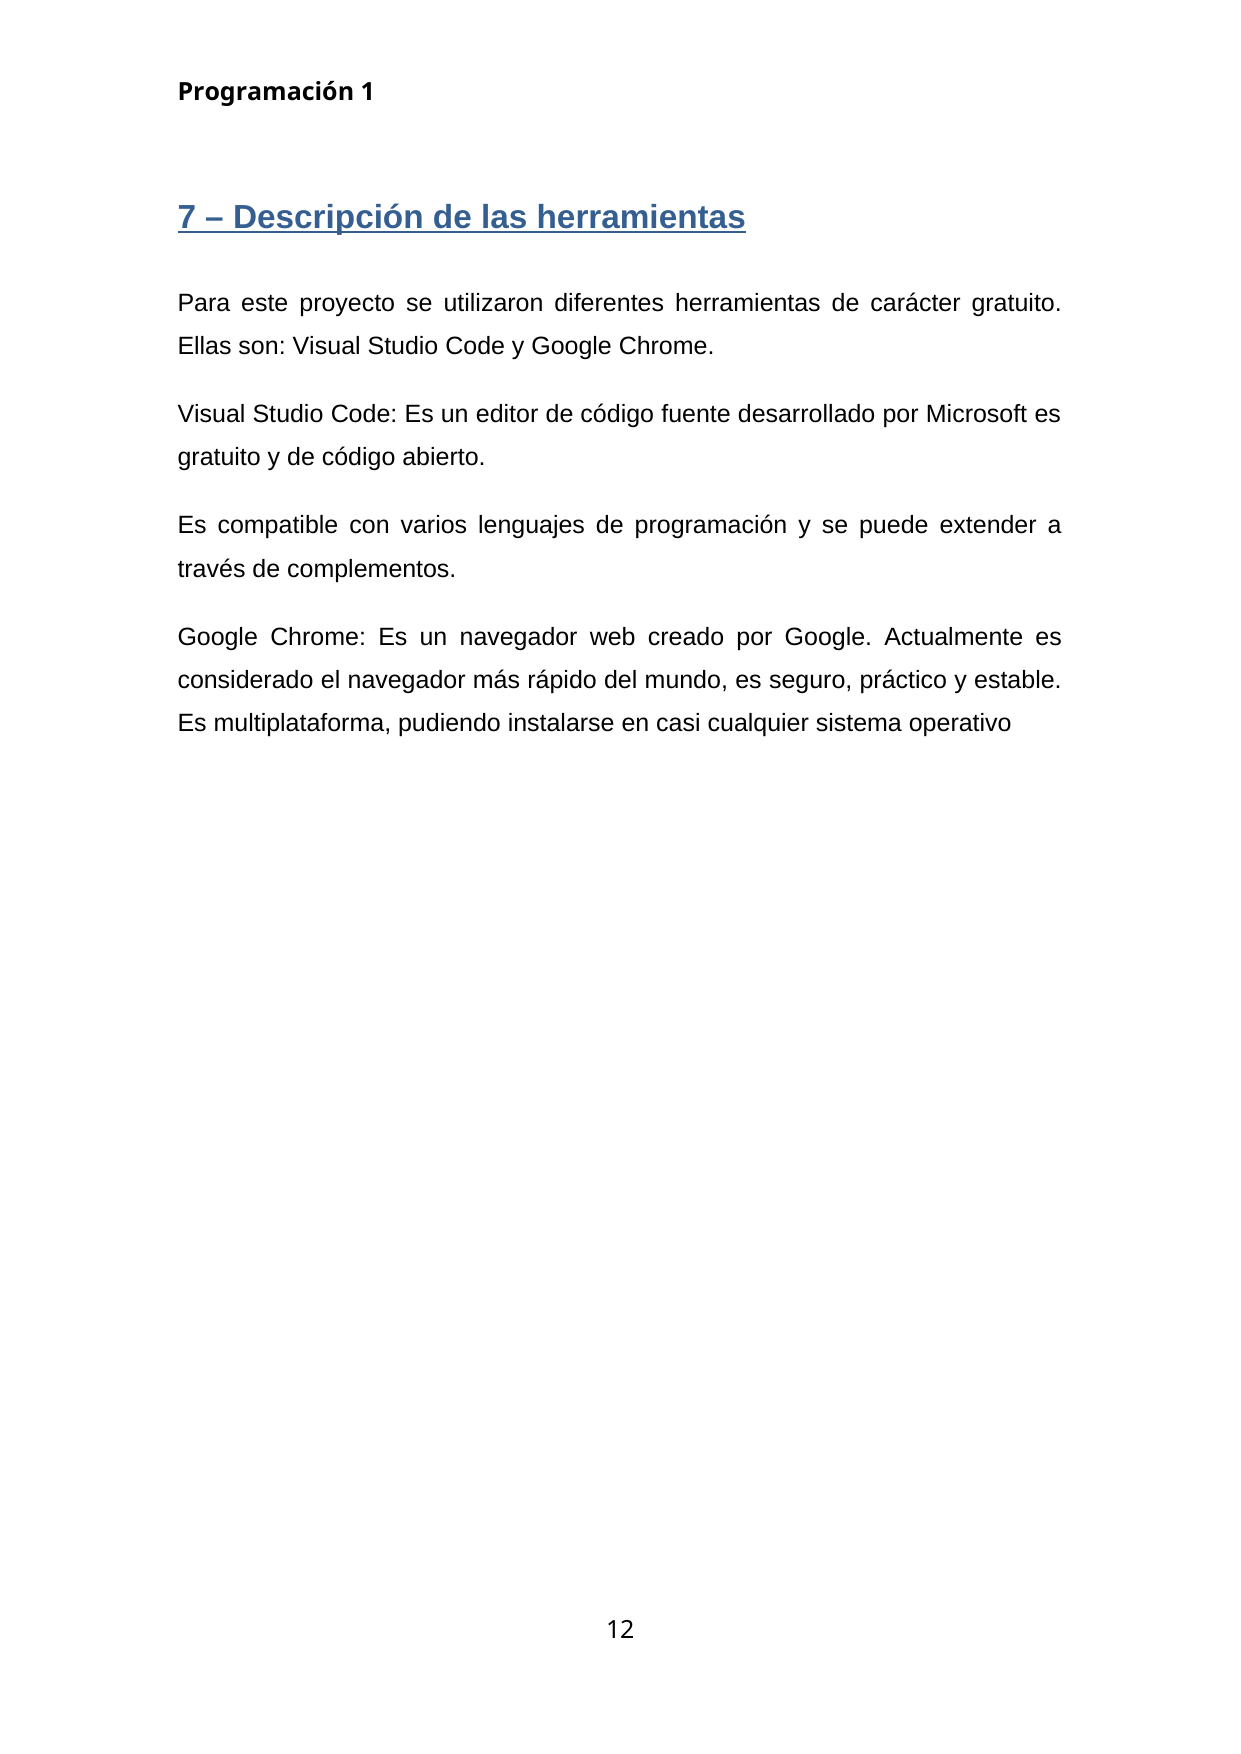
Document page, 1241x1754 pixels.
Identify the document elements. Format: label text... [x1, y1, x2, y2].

text Es compatible con varios lenguajes de programación y se puede extender a través de complementos. [177, 511, 1063, 582]
text Google Chrome: Es un navegador web creado por Google. Actualmente es considerado el navegador más rápido del mundo, es seguro, práctico y estable. Es multiplataforma, pudiendo instalarse en casi cualquier sistema operativo [177, 622, 1063, 737]
text Visual Studio Code: Es un editor de código fuente desarrollado por Microsoft es gratuito y de código abierto. [177, 399, 1063, 471]
subtitle 7 – Descripción de las herramientas [177, 198, 1063, 236]
text Para este proyecto se utilizaron diferentes herramientas de carácter gratuito. Ellas son: Visual Studio Code y Google Chrome. [177, 288, 1063, 360]
